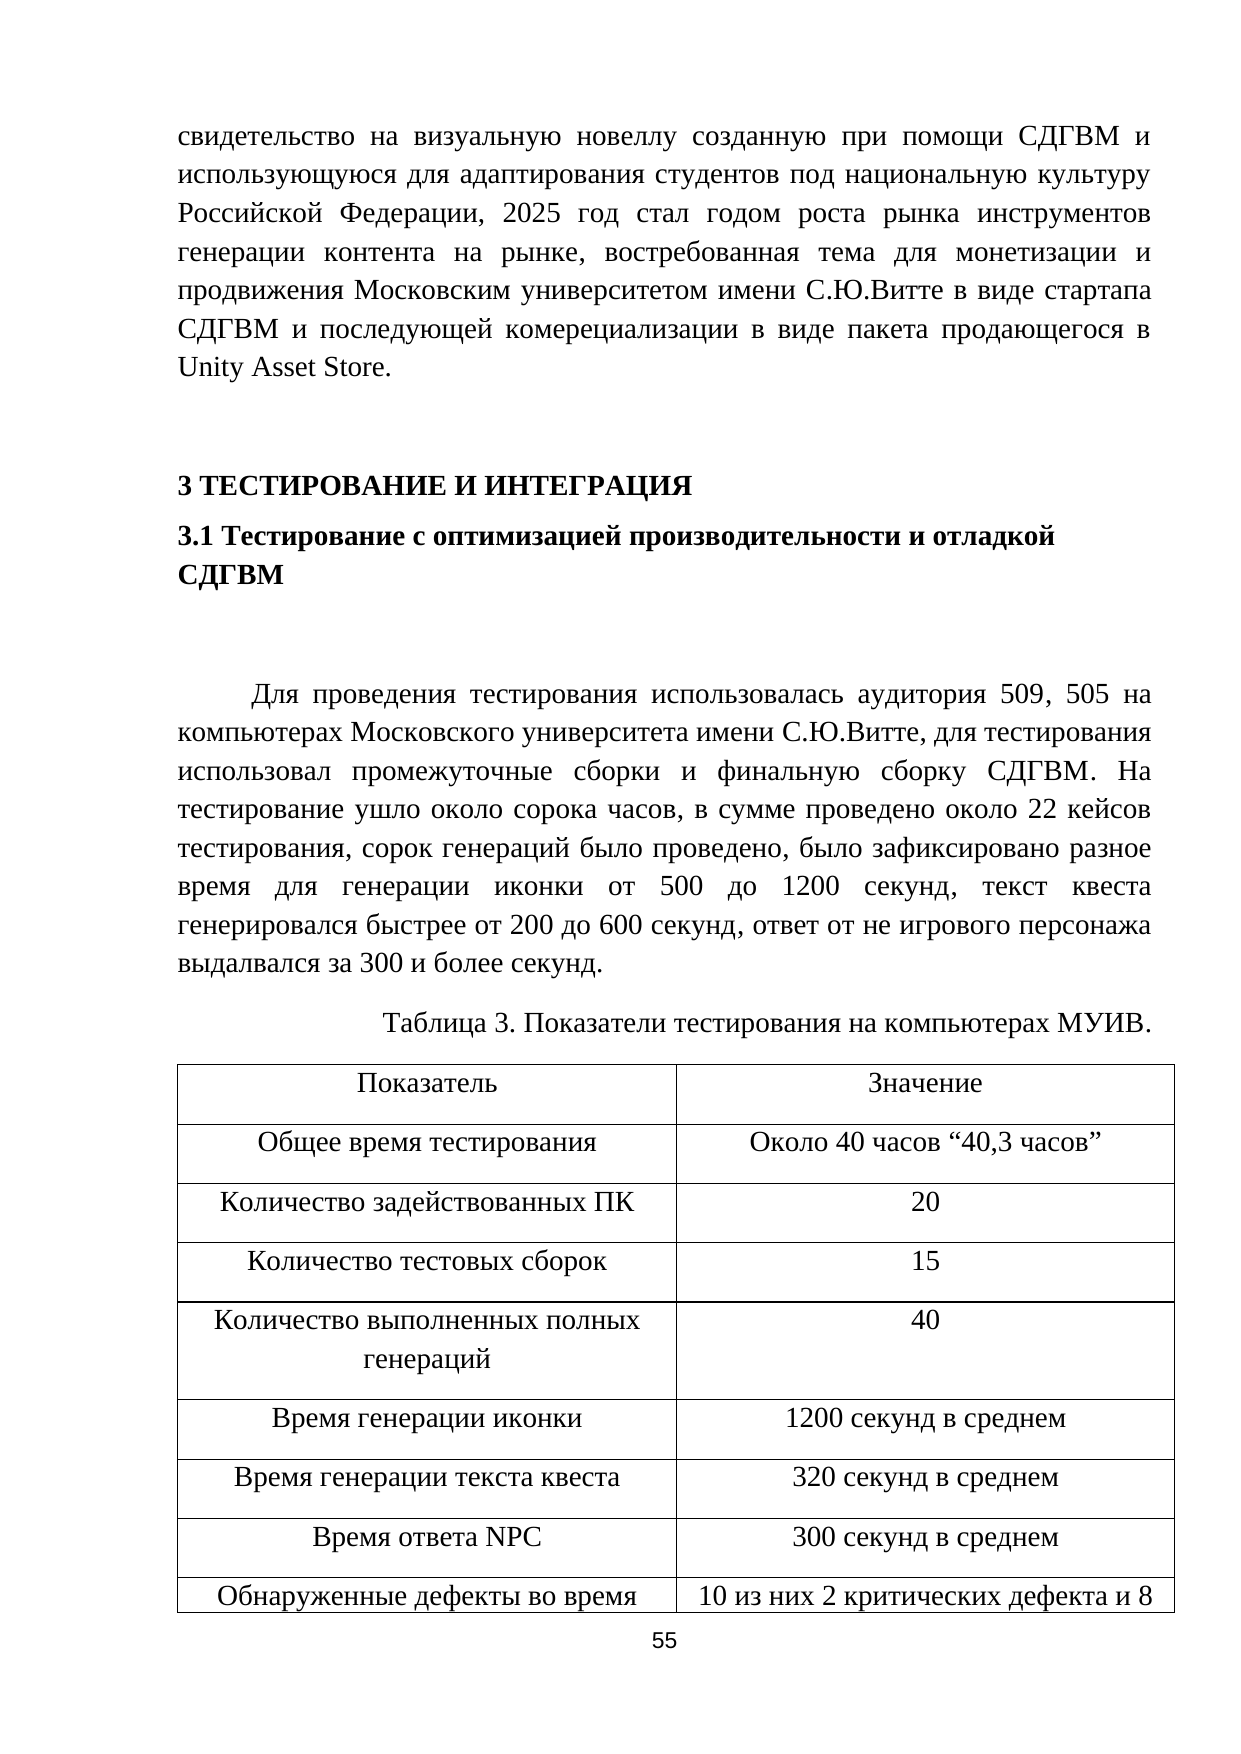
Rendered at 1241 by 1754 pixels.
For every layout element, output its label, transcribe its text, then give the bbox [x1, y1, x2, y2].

table_cell Количество тестовых сборок [178, 1243, 676, 1301]
text Таблица 3. Показатели тестирования на компьютерах МУИВ. [177, 1005, 1152, 1038]
table_cell Количество выполненных полных генераций [178, 1303, 676, 1399]
text 3 ТЕСТИРОВАНИЕ И ИНТЕГРАЦИЯ [177, 468, 1152, 502]
table_cell 40 [677, 1303, 1174, 1399]
table_cell Общее время тестирования [178, 1125, 676, 1183]
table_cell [178, 1578, 676, 1612]
table_cell 15 [677, 1243, 1174, 1301]
table_cell 1200 секунд в среднем [677, 1400, 1174, 1458]
table_cell Время генерации текста квеста [178, 1460, 676, 1518]
table_cell Количество задействованных ПК [178, 1184, 676, 1242]
table_cell Около 40 часов “40,3 часов” [677, 1125, 1174, 1183]
table_cell Время генерации иконки [178, 1400, 676, 1458]
text Для проведения тестирования использовалась аудитория 509, 505 на компьютерах Московского университета имени C.Ю.Витте, для тестирования использовал промежуточные сборки и финальную сборку СДГВМ. На тестирование ушло около сорока часов, в сумме проведено около 22 кейсов тестирования, сорок генераций было проведено, было зафиксировано разное время для генерации иконки от 500 до 1200 секунд, текст квеста генерировался быстрее от 200 до 600 секунд, ответ от не игрового персонажа выдалвался за 300 и более секунд. [177, 676, 1152, 979]
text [177, 118, 1152, 383]
text 3.1 Тестирование с оптимизацией производительности и отладкой СДГВМ [177, 518, 1152, 591]
table_cell 320 секунд в среднем [677, 1460, 1174, 1518]
table_header Показатель [178, 1065, 676, 1123]
table_cell Время ответа NPC [178, 1519, 676, 1577]
table_cell 300 секунд в среднем [677, 1519, 1174, 1577]
table_cell 20 [677, 1184, 1174, 1242]
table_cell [677, 1578, 1174, 1612]
table_header Значение [677, 1065, 1174, 1123]
